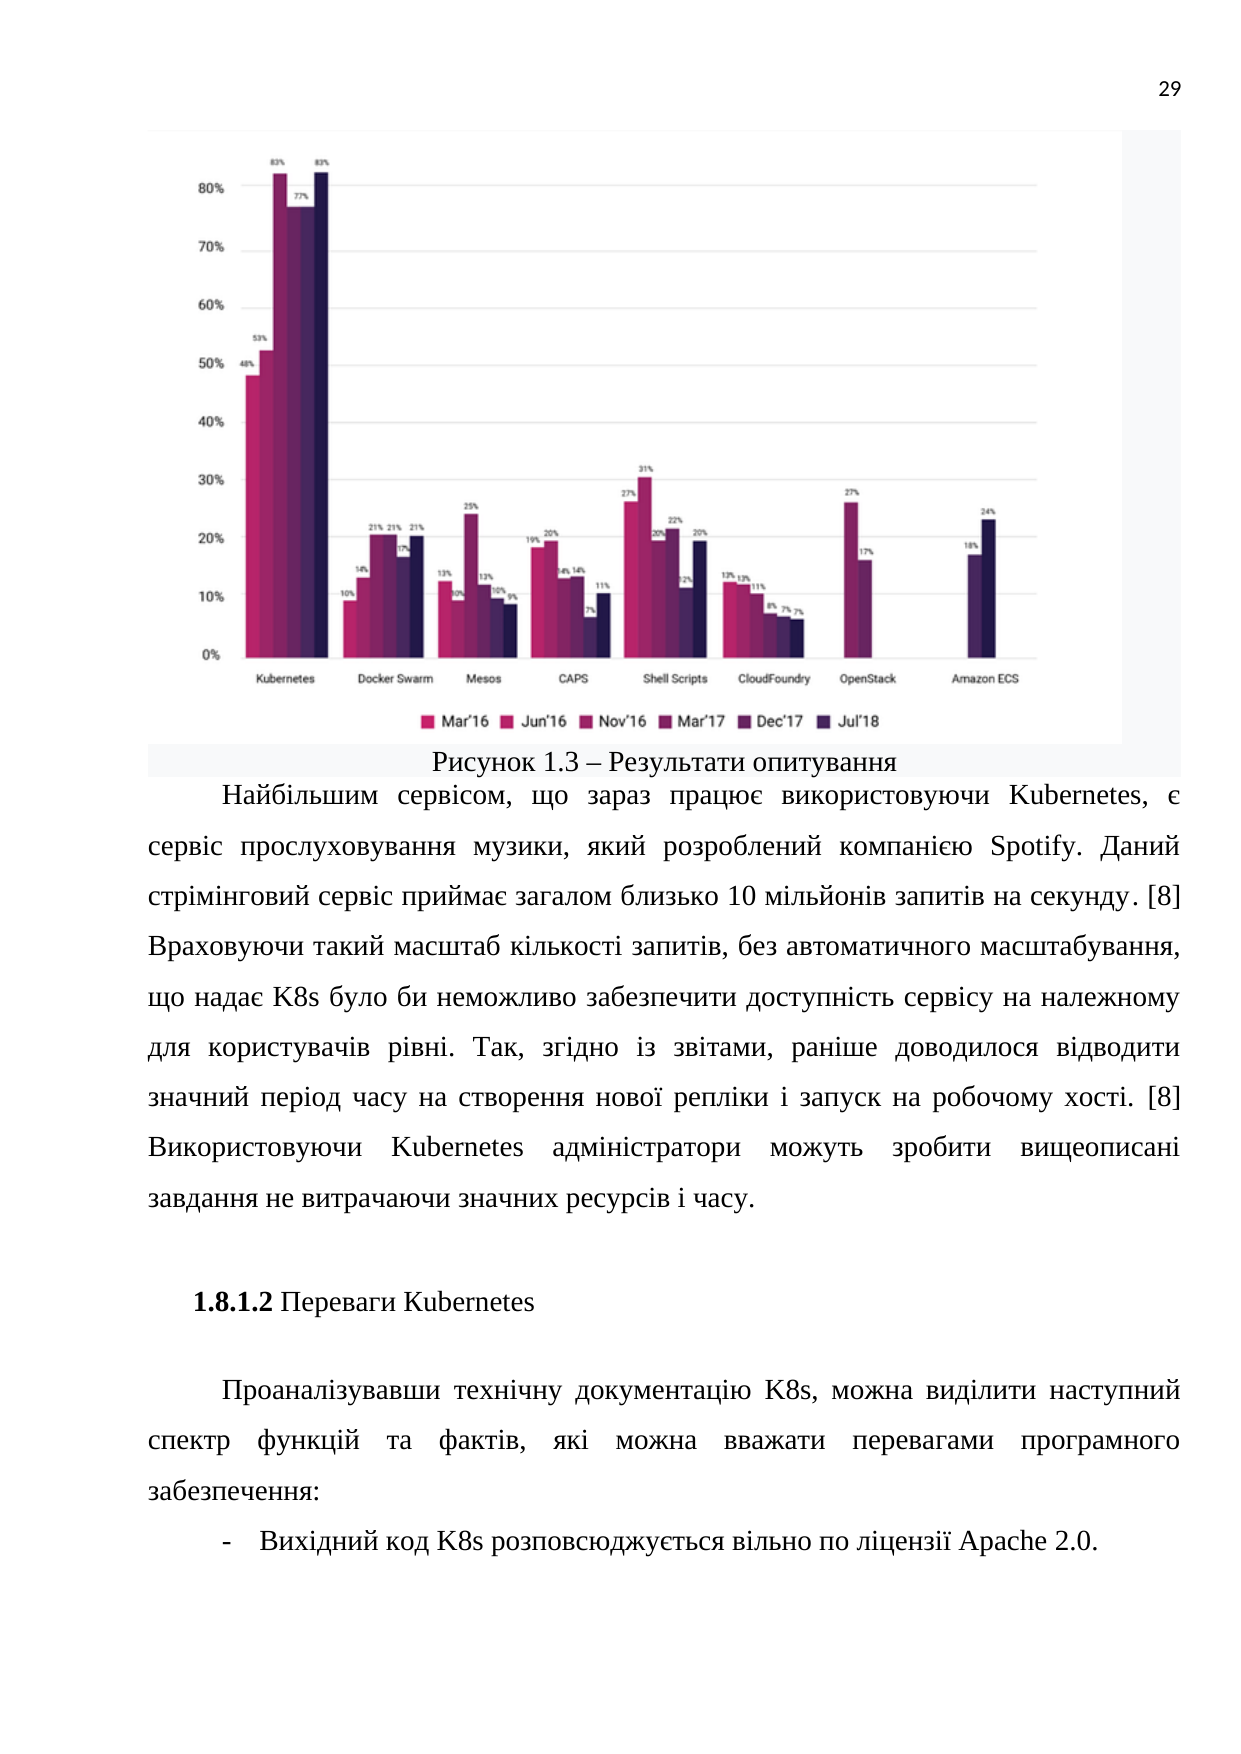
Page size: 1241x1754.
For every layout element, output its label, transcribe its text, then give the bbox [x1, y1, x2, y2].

list Вихідний код K8s розповсюджується вільно по ліцензії Apache 2.0. [222, 1523, 1181, 1557]
text Найбільшим сервісом, що зараз працює використовуючи Kubernetes, є сервіс прослуховування музики, який розроблений компанією Spotify. Даний стрімінговий сервіс приймає загалом близько 10 мільйонів запитів на секунду. [8] Враховуючи такий масштаб кількості запитів, без автоматичного масштабування, що надає K8s було би неможливо забезпечити доступність сервісу на належному для користувачів рівні. Так, згідно із звітами, раніше доводилося відводити значний період часу на створення нової репліки і запуск на робочому хості. [8] Використовуючи Kubernetes адміністратори можуть зробити вищеописані завдання не витрачаючи значних ресурсів і часу. [148, 777, 1181, 1213]
text Рисунок 1.3 – Результати опитування [148, 744, 1181, 777]
subtitle Переваги Кubernetes [193, 1284, 1181, 1318]
text Проаналізувавши технічну документацію K8s, можна виділити наступний спектр функцій та фактів, які можна вважати перевагами програмного забезпечення: [148, 1372, 1181, 1506]
picture [147, 130, 1123, 744]
